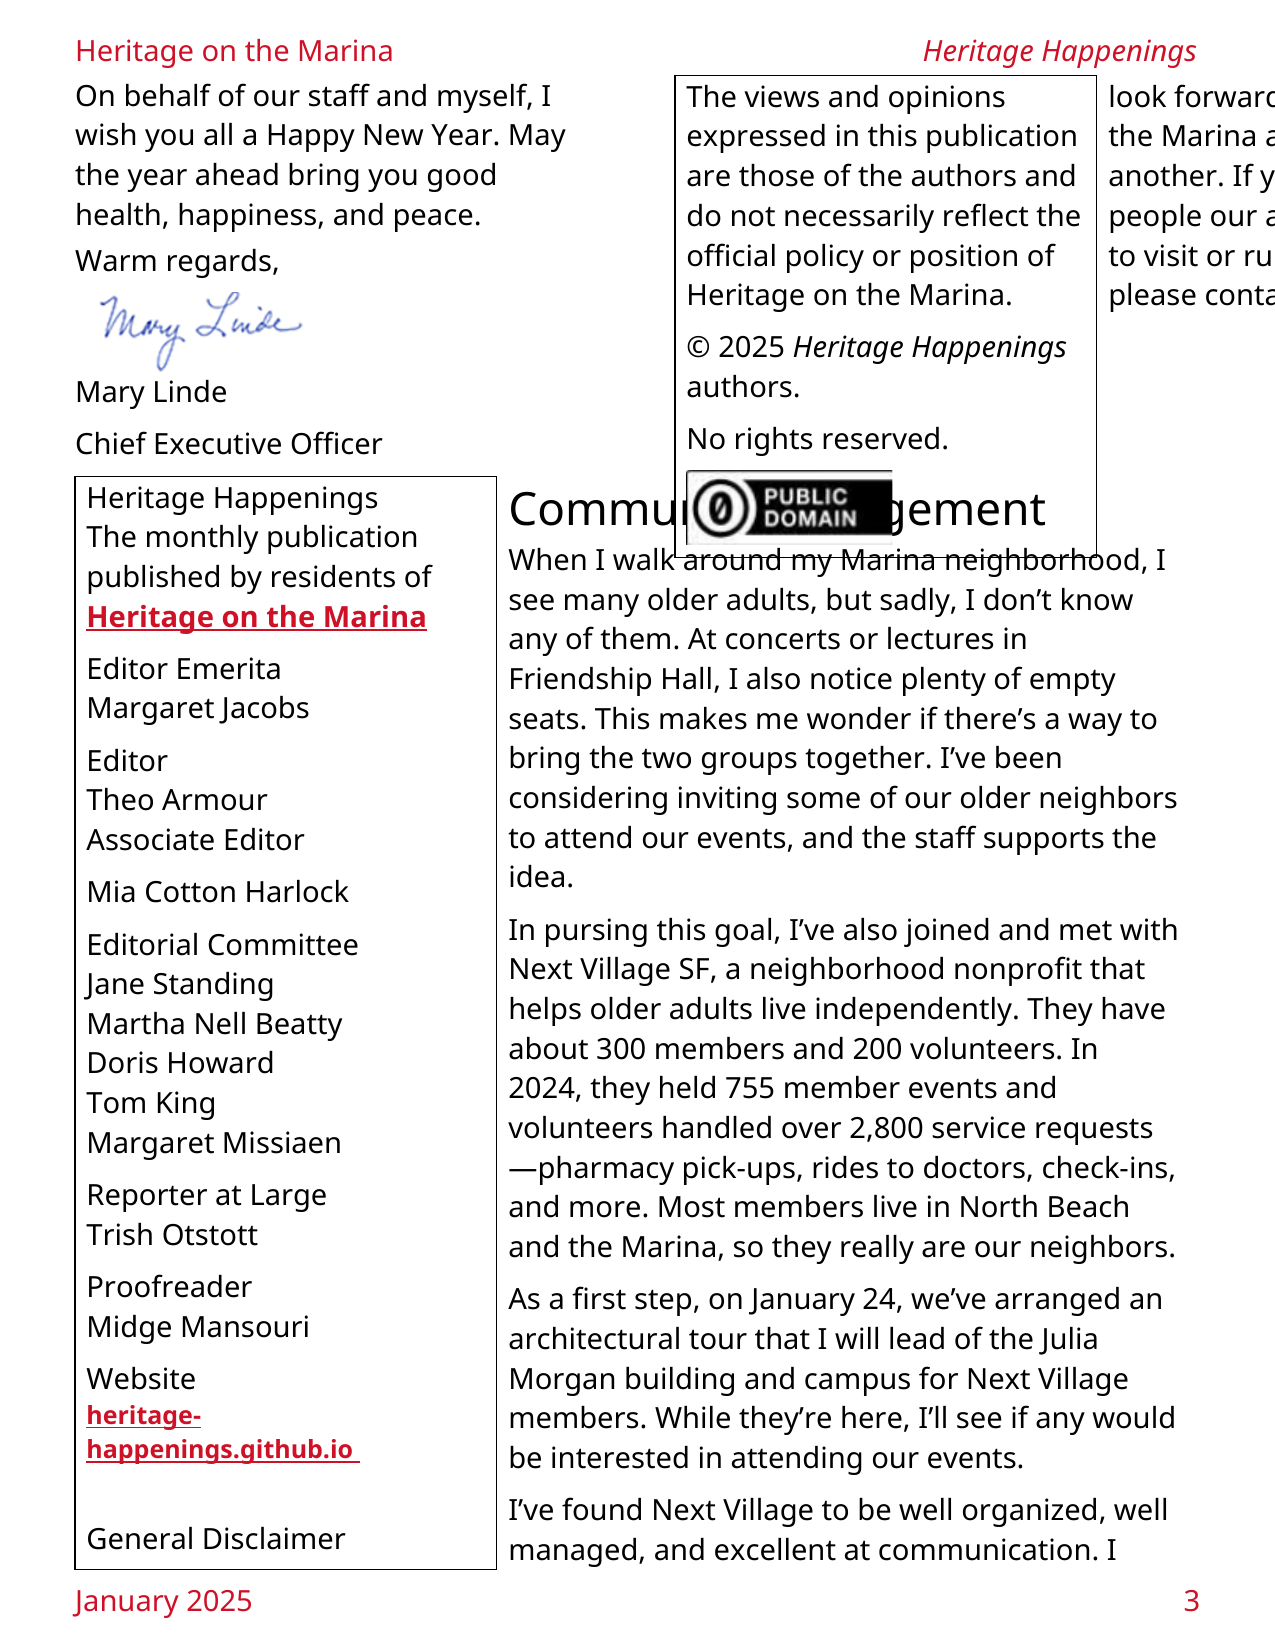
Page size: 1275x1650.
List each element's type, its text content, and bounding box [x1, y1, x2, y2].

text Warm regards, [75, 240, 600, 280]
table_header Community Engagement When I walk around my Marina neighborhood, I see many older adults, but sadly, I don’t know any of them. At concerts or lectures in Friendship Hall, I also notice plenty of empty seats. This makes me wonder if there’s a way to bring the two groups together. I’ve been considering inviting some of our older neighbors to attend our events, and the staff supports the idea. In pursing this goal, I’ve also joined and met with Next Village SF, a neighborhood nonprofit that helps older adults live independently. They have about 300 members and 200 volunteers. In 2024, they held 755 member events and volunteers handled over 2,800 service requests—pharmacy pick-ups, rides to doctors, check-ins, and more. Most members live in North Beach and the Marina, so they really are our neighbors. As a first step, on January 24, we’ve arranged an architectural tour that I will lead of the Julia Morgan building and campus for Next Village members. While they’re here, I’ll see if any would be interested in attending our events. I’ve found Next Village to be well organized, well managed, and excellent at communication. I look forward to exploring ways that Heritage on the Marina and Next Village can help one another. If you have any ideas about meeting people our age or would like younger volunteers to visit or run an occasional an errand for you, please contact me. Theo Armour [497, 476, 638, 1569]
text Chief Executive Officer [75, 424, 600, 463]
text On behalf of our staff and myself, I wish you all a Happy New Year. May the year ahead bring you good health, happiness, and peace. [75, 75, 600, 234]
picture [75, 292, 331, 372]
table_header Heritage Happenings The monthly publication published by residents of Heritage on the Marina Editor Emerita Margaret Jacobs Editor Theo Armour Associate Editor Mia Cotton Harlock Editorial Committee Jane Standing Martha Nell Beatty Doris Howard Tom King Margaret Missiaen Reporter at Large Trish Otstott Proofreader Midge Mansouri Website heritage- happenings.github.io General Disclaimer The views and opinions expressed in this publication are those of the authors and do not necessarily reflect the official policy or position of Heritage on the Marina. © 2025 Heritage Happenings authors. No rights reserved. [676, 76, 1096, 557]
table_header Heritage Happenings The monthly publication published by residents of Heritage on the Marina Editor Emerita Margaret Jacobs Editor Theo Armour Associate Editor Mia Cotton Harlock Editorial Committee Jane Standing Martha Nell Beatty Doris Howard Tom King Margaret Missiaen Reporter at Large Trish Otstott Proofreader Midge Mansouri Website heritage- happenings.github.io General Disclaimer The views and opinions expressed in this publication are those of the authors and do not necessarily reflect the official policy or position of Heritage on the Marina. © 2025 Heritage Happenings authors. No rights reserved. [76, 477, 496, 1569]
picture [686, 470, 893, 545]
table_header Community Engagement When I walk around my Marina neighborhood, I see many older adults, but sadly, I don’t know any of them. At concerts or lectures in Friendship Hall, I also notice plenty of empty seats. This makes me wonder if there’s a way to bring the two groups together. I’ve been considering inviting some of our older neighbors to attend our events, and the staff supports the idea. In pursing this goal, I’ve also joined and met with Next Village SF, a neighborhood nonprofit that helps older adults live independently. They have about 300 members and 200 volunteers. In 2024, they held 755 member events and volunteers handled over 2,800 service requests—pharmacy pick-ups, rides to doctors, check-ins, and more. Most members live in North Beach and the Marina, so they really are our neighbors. As a first step, on January 24, we’ve arranged an architectural tour that I will lead of the Julia Morgan building and campus for Next Village members. While they’re here, I’ll see if any would be interested in attending our events. I’ve found Next Village to be well organized, well managed, and excellent at communication. I look forward to exploring ways that Heritage on the Marina and Next Village can help one another. If you have any ideas about meeting people our age or would like younger volunteers to visit or run an occasional an errand for you, please contact me. Theo Armour [1097, 75, 1275, 557]
